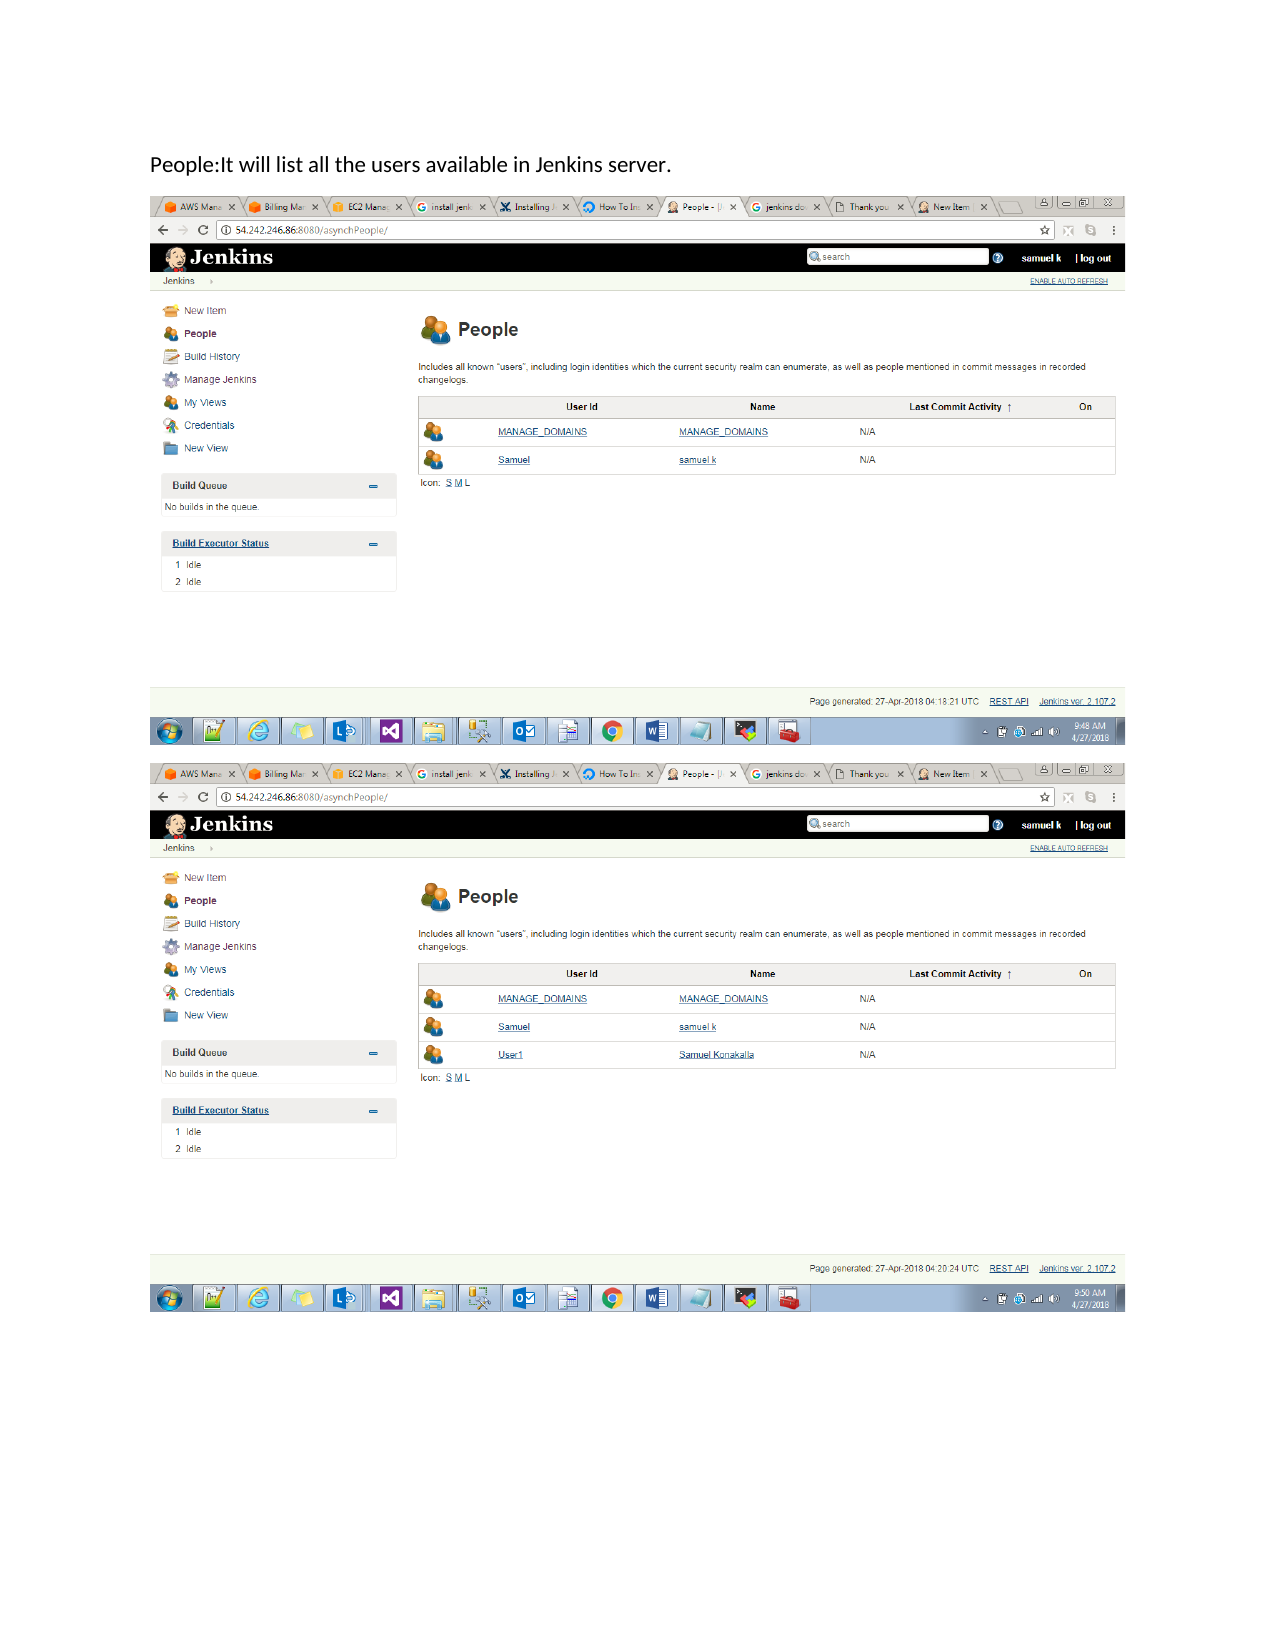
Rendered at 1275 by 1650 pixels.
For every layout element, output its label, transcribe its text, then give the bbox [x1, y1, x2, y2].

picture [150, 763, 1125, 1312]
picture [150, 196, 1125, 745]
text People:It will list all the users available in Jenkins server. [150, 150, 1125, 178]
